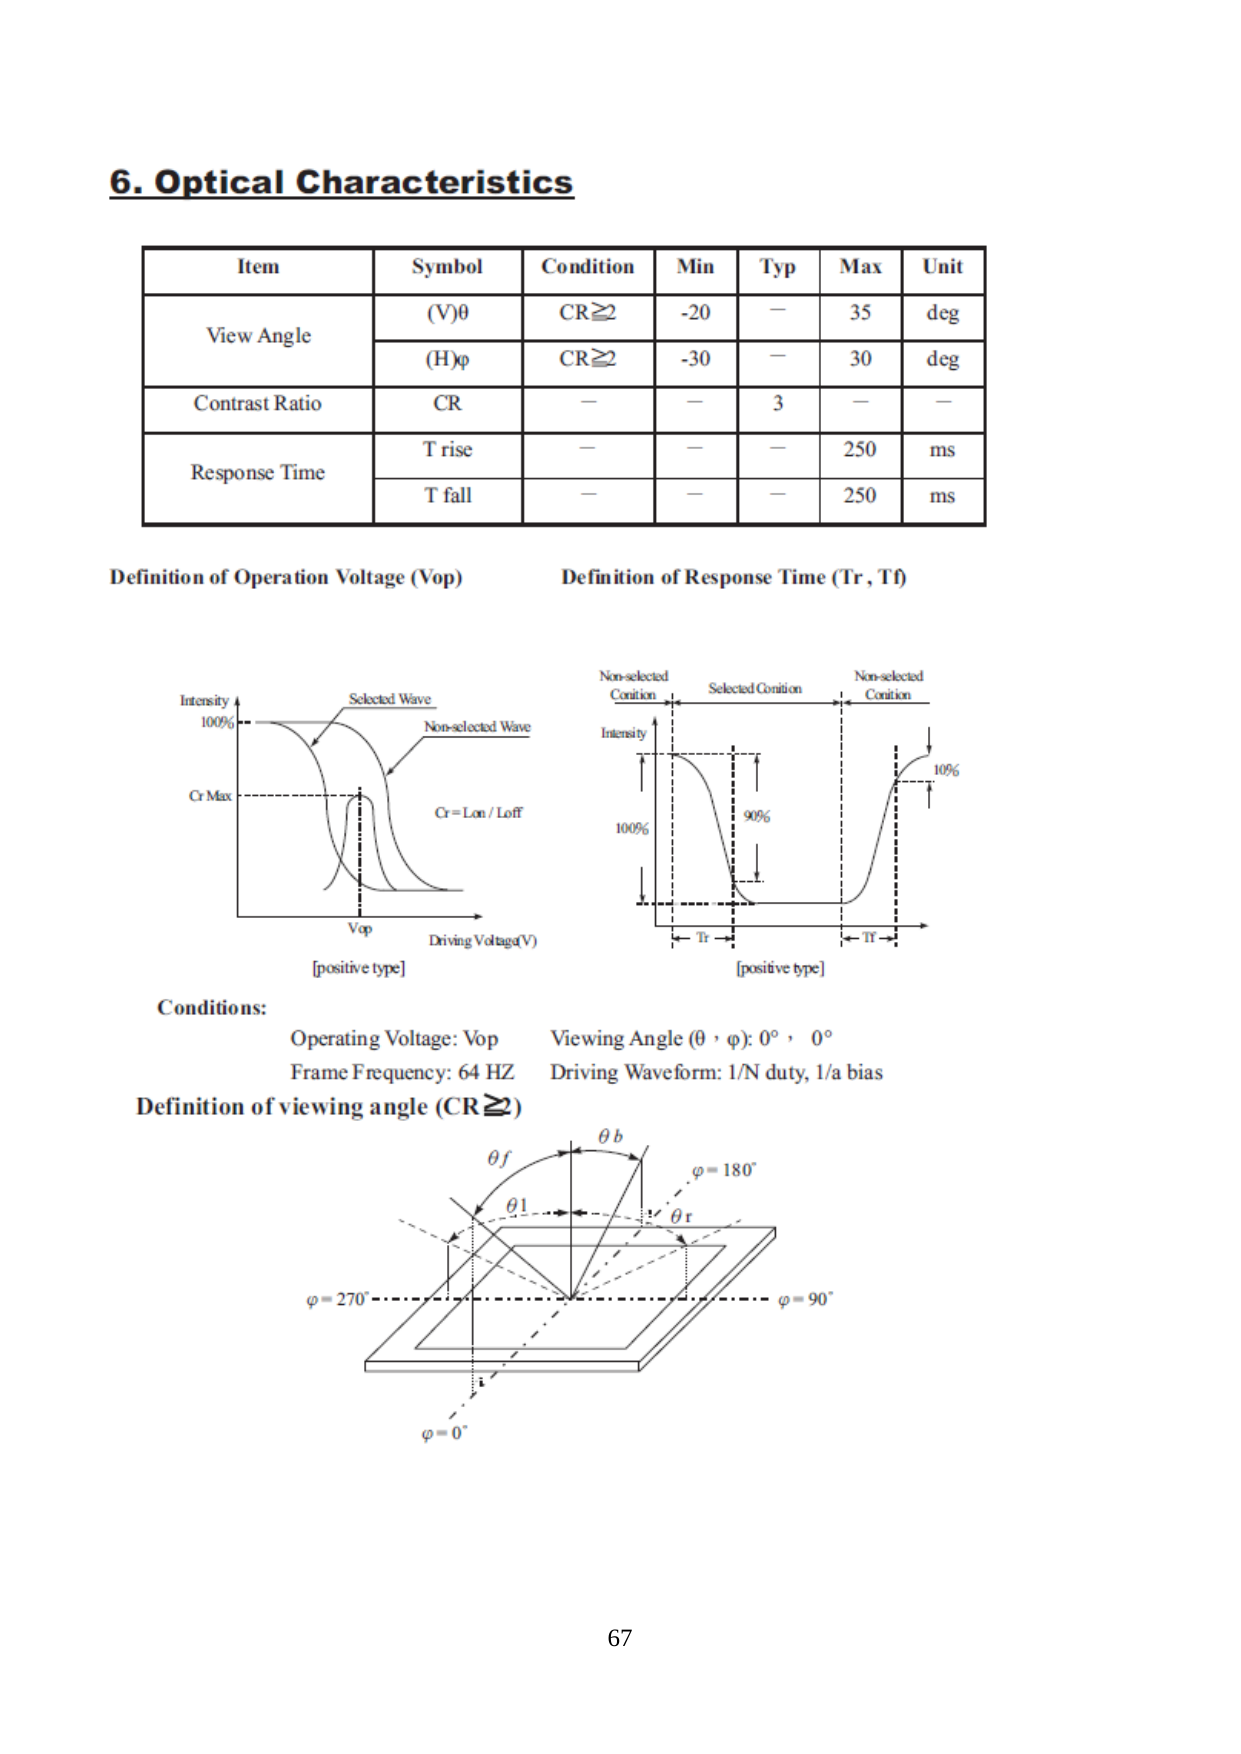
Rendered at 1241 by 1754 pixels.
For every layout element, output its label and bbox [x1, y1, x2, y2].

picture [85, 150, 1053, 1447]
